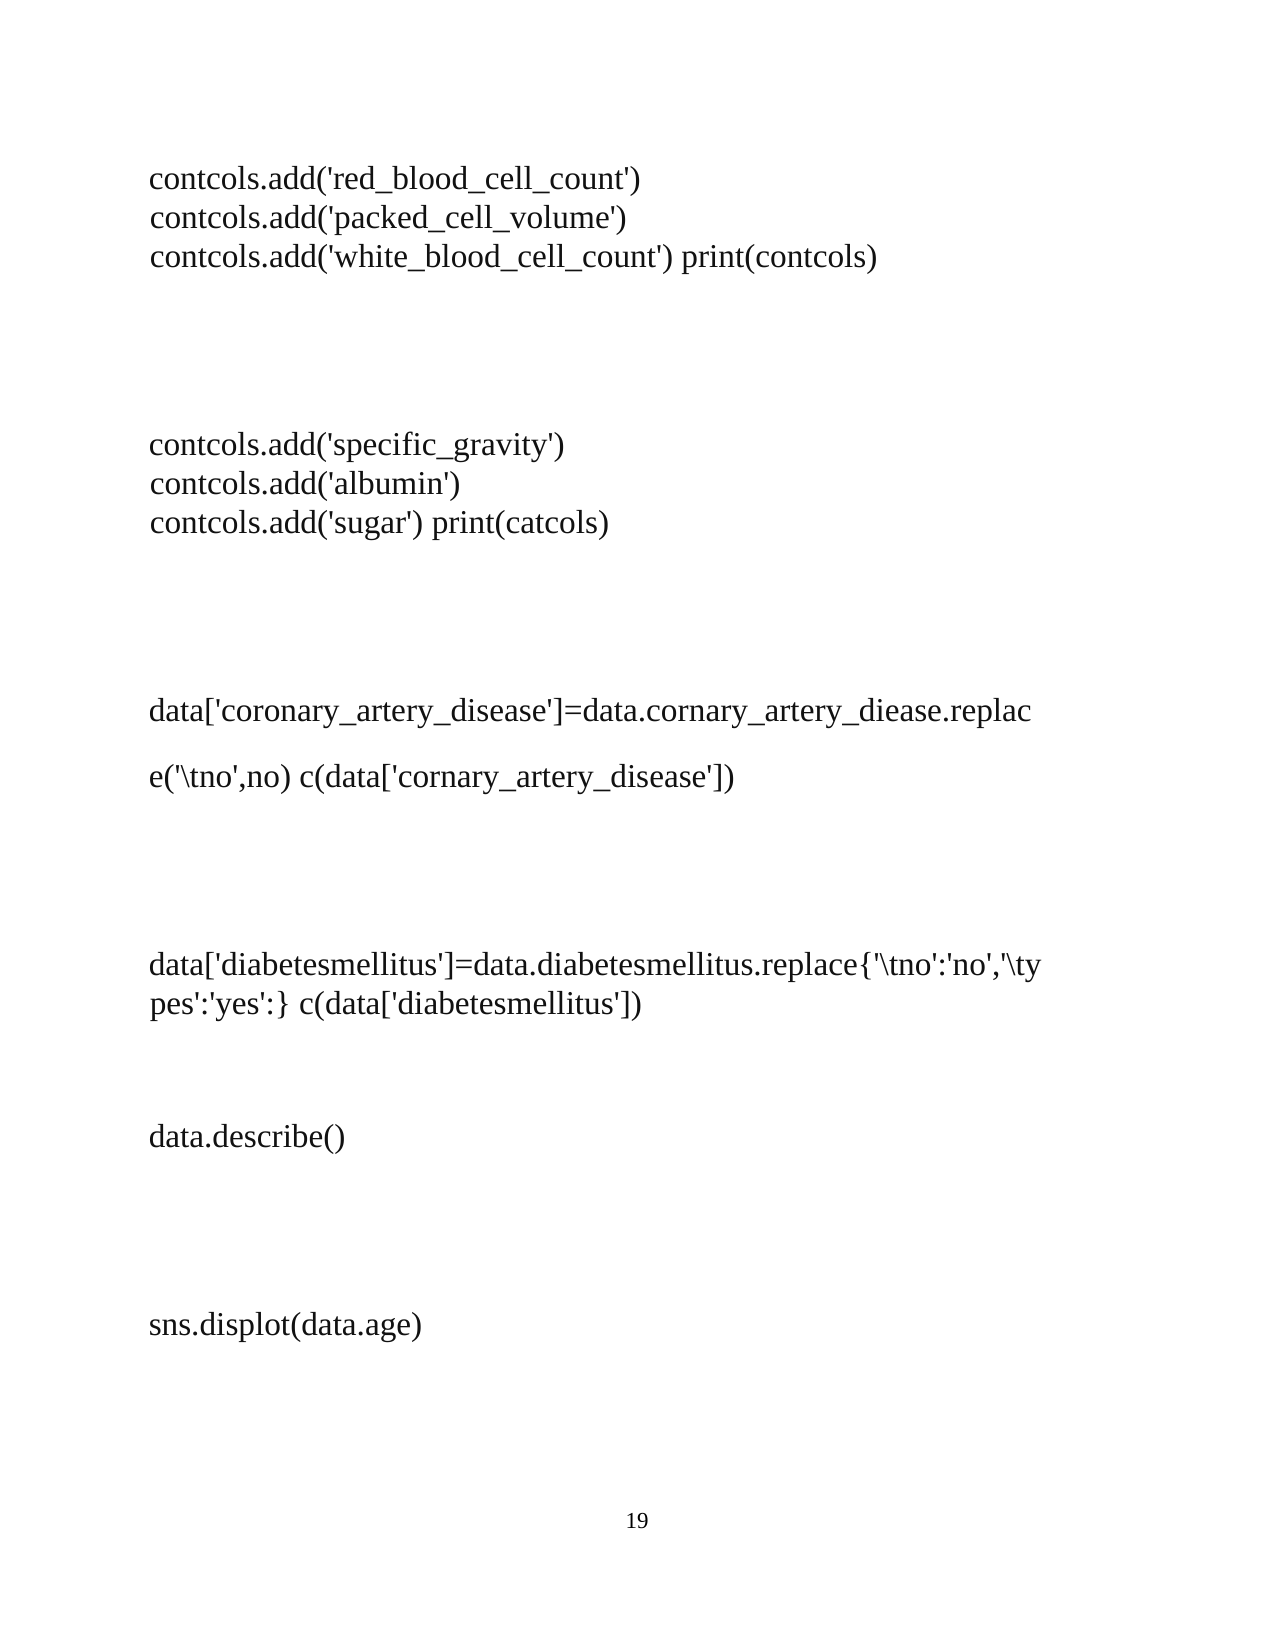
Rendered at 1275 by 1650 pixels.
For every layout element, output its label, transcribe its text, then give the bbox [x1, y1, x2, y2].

text data['diabetesmellitus']=data.diabetesmellitus.replace{'\tno':'no','\ty pes':'yes':} c(data['diabetesmellitus']) [148, 944, 1124, 1022]
text e('\tno',no) c(data['cornary_artery_disease']) [148, 756, 788, 795]
text contcols.add('red_blood_cell_count') contcols.add('packed_cell_volume') contcols.add('white_blood_cell_count') print(contcols) [148, 158, 1124, 275]
text sns.displot(data.age) [148, 1304, 1124, 1342]
text data.describe() [148, 1116, 1124, 1154]
text data['coronary_artery_disease']=data.cornary_artery_diease.replac [148, 691, 1124, 729]
text contcols.add('specific_gravity') contcols.add('albumin') contcols.add('sugar') print(catcols) [148, 424, 645, 541]
